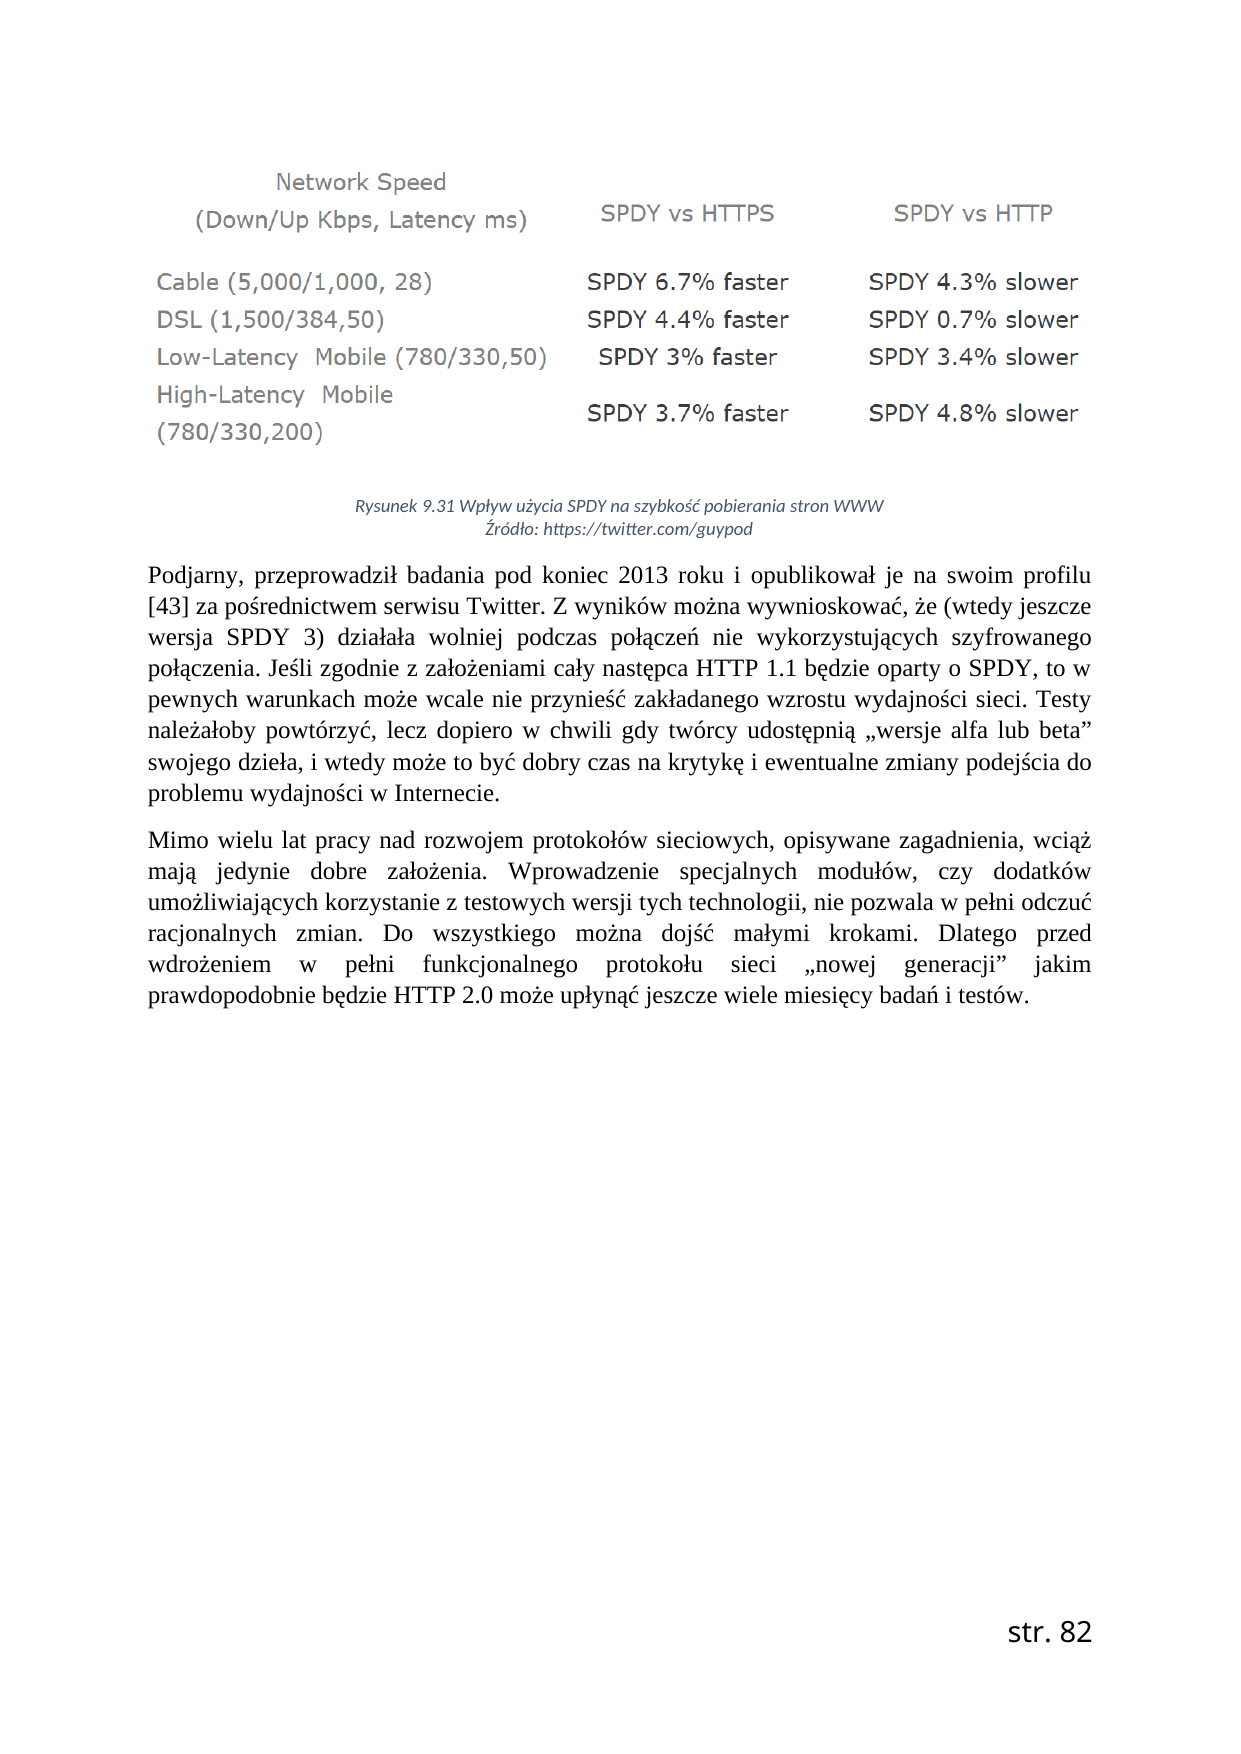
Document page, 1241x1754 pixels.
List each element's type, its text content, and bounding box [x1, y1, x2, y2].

text Podjarny, przeprowadził badania pod koniec 2013 roku i opublikował je na swoim profilu [43] za pośrednictwem serwisu Twitter. Z wyników można wywnioskować, że (wtedy jeszcze wersja SPDY 3) działała wolniej podczas połączeń nie wykorzystujących szyfrowanego połączenia. Jeśli zgodnie z założeniami cały następca HTTP 1.1 będzie oparty o SPDY, to w pewnych warunkach może wcale nie przynieść zakładanego wzrostu wydajności sieci. Testy należałoby powtórzyć, lecz dopiero w chwili gdy twórcy udostępnią „wersje alfa lub beta” swojego dzieła, i wtedy może to być dobry czas na krytykę i ewentualne zmiany podejścia do problemu wydajności w Internecie. [148, 560, 1093, 806]
picture [147, 147, 1093, 475]
text Mimo wielu lat pracy nad rozwojem protokołów sieciowych, opisywane zagadnienia, wciąż mają jedynie dobre założenia. Wprowadzenie specjalnych modułów, czy dodatków umożliwiających korzystanie z testowych wersji tych technologii, nie pozwala w pełni odczuć racjonalnych zmian. Do wszystkiego można dojść małymi krokami. Dlatego przed wdrożeniem w pełni funkcjonalnego protokołu sieci „nowej generacji” jakim prawdopodobnie będzie HTTP 2.0 może upłynąć jeszcze wiele miesięcy badań i testów. [148, 825, 1093, 1009]
